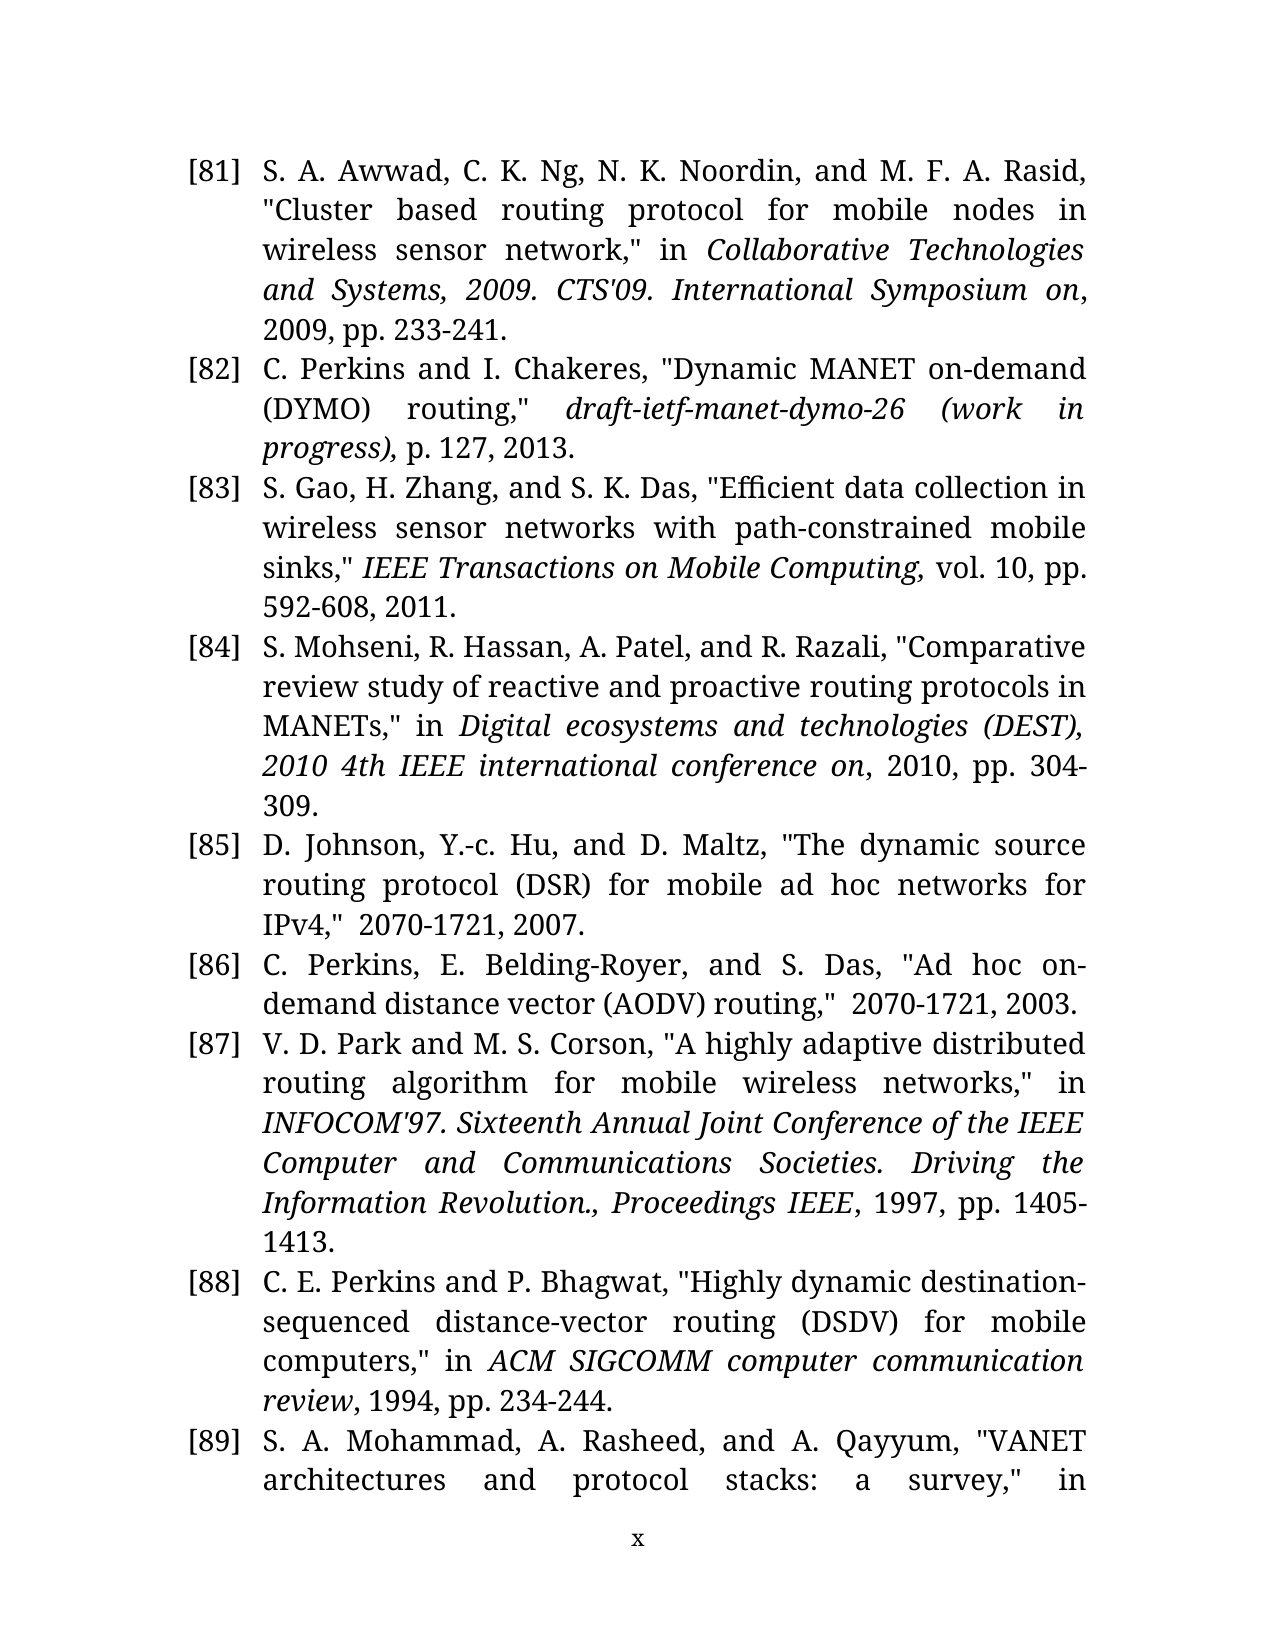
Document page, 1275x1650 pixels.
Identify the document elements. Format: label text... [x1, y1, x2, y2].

text [83] S. Gao, H. Zhang, and S. K. Das, "Efficient data collection in wireless sensor networks with path-constrained mobile sinks," IEEE Transactions on Mobile Computing, vol. 10, pp. 592-608, 2011. [187, 467, 1087, 626]
text [81] S. A. Awwad, C. K. Ng, N. K. Noordin, and M. F. A. Rasid, "Cluster based routing protocol for mobile nodes in wireless sensor network," in Collaborative Technologies and Systems, 2009. CTS'09. International Symposium on, 2009, pp. 233-241. [187, 150, 1087, 348]
text [87] V. D. Park and M. S. Corson, "A highly adaptive distributed routing algorithm for mobile wireless networks," in INFOCOM'97. Sixteenth Annual Joint Conference of the IEEE Computer and Communications Societies. Driving the Information Revolution., Proceedings IEEE, 1997, pp. 1405-1413. [187, 1023, 1087, 1261]
text [84] S. Mohseni, R. Hassan, A. Patel, and R. Razali, "Comparative review study of reactive and proactive routing protocols in MANETs," in Digital ecosystems and technologies (DEST), 2010 4th IEEE international conference on, 2010, pp. 304-309. [187, 626, 1087, 825]
text [88] C. E. Perkins and P. Bhagwat, "Highly dynamic destination-sequenced distance-vector routing (DSDV) for mobile computers," in ACM SIGCOMM computer communication review, 1994, pp. 234-244. [187, 1261, 1087, 1420]
text [86] C. Perkins, E. Belding-Royer, and S. Das, "Ad hoc on-demand distance vector (AODV) routing," 2070-1721, 2003. [187, 944, 1087, 1023]
text [85] D. Johnson, Y.-c. Hu, and D. Maltz, "The dynamic source routing protocol (DSR) for mobile ad hoc networks for IPv4," 2070-1721, 2007. [187, 825, 1087, 944]
text [82] C. Perkins and I. Chakeres, "Dynamic MANET on-demand (DYMO) routing," draft-ietf-manet-dymo-26 (work in progress), p. 127, 2013. [187, 348, 1087, 467]
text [187, 1420, 1087, 1499]
